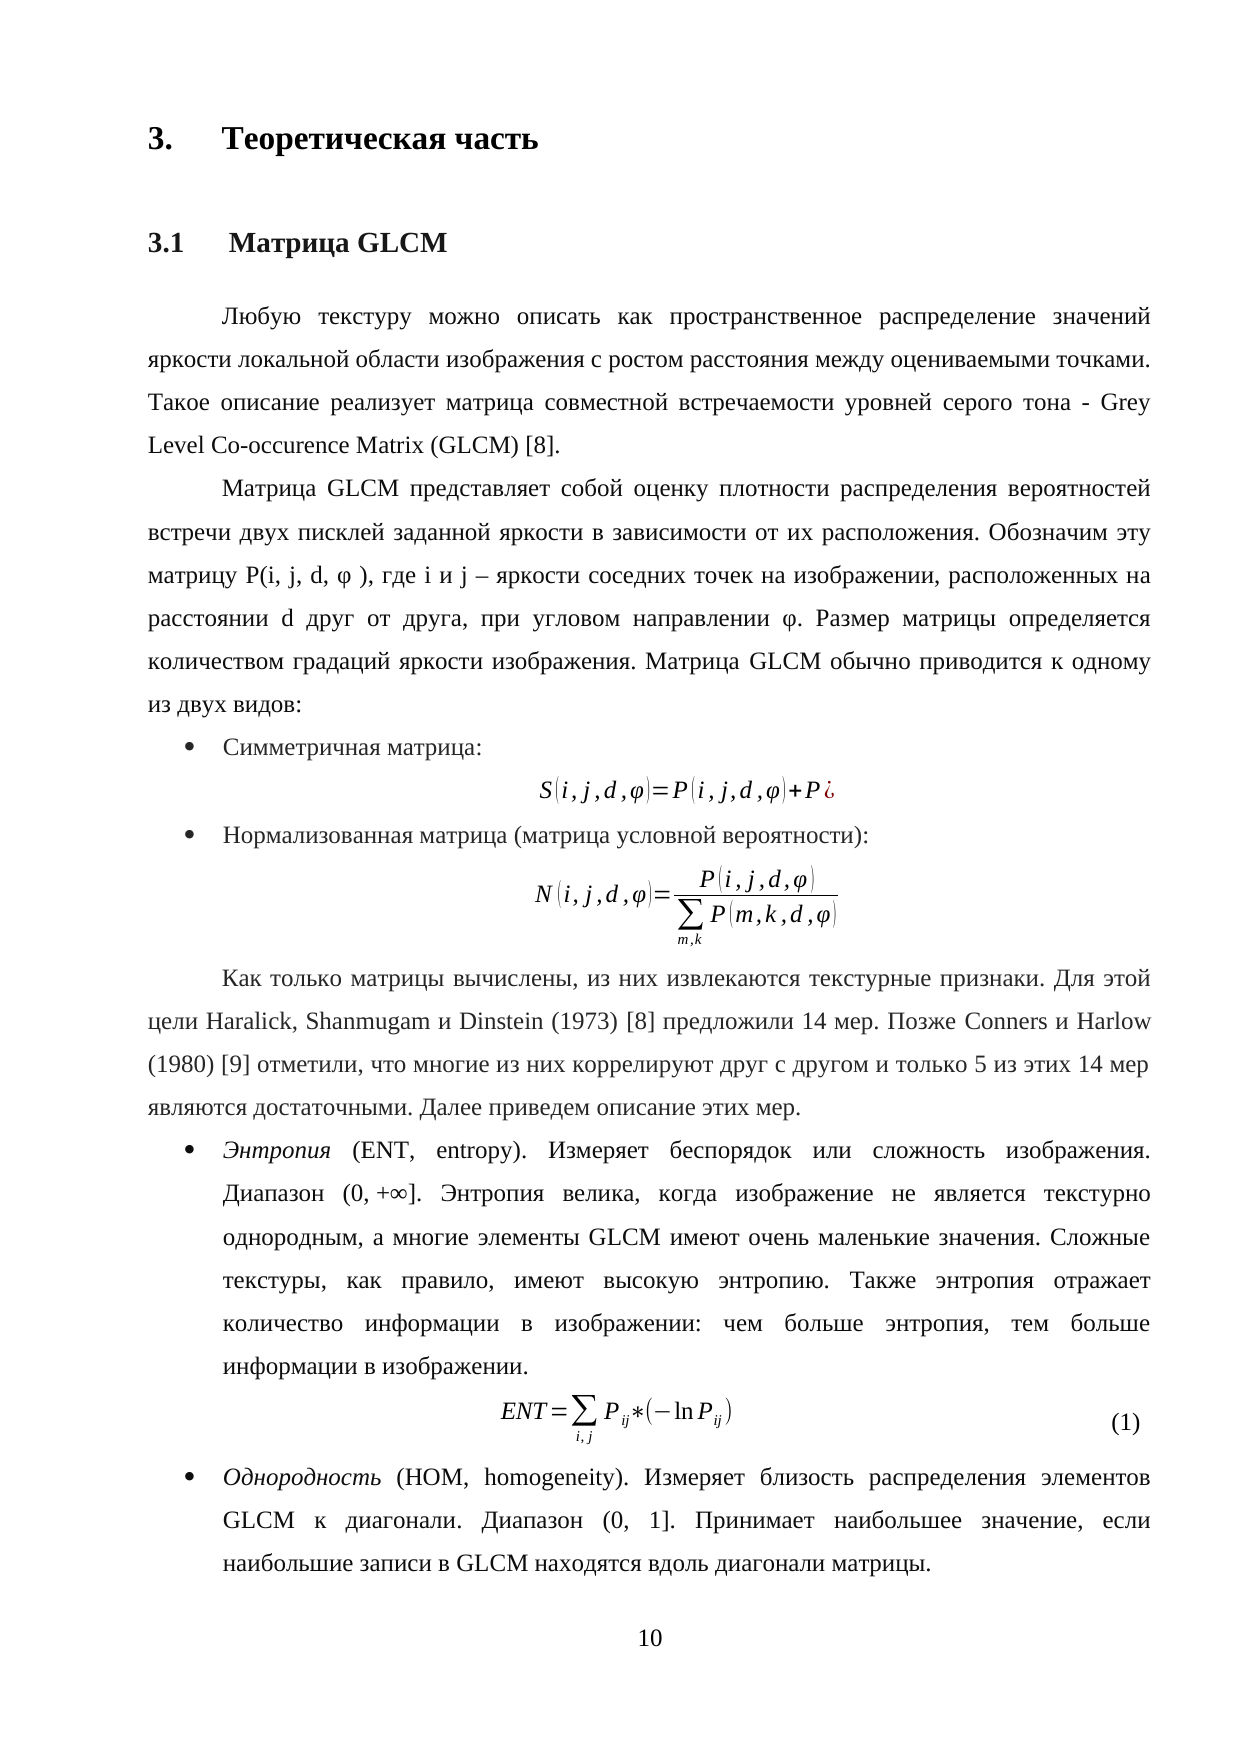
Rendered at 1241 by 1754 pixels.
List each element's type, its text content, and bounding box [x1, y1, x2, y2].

text Любую текстуру можно описать как пространственное распределение значений яркости локальной области изображения с ростом расстояния между оцениваемыми точками. Такое описание реализует матрица совместной встречаемости уровней серого тона - Grey Level Co-occurence Matrix (GLCM) [8]. [148, 301, 1152, 459]
list Теоретическая часть [148, 118, 1152, 156]
list Нормализованная матрица (матрица условной вероятности): [185, 820, 1152, 849]
list Матрица GLCM [148, 226, 1152, 259]
text Матрица GLCM представляет собой оценку плотности распределения вероятностей встречи двух писклей заданной яркости в зависимости от их расположения. Обозначим эту матрицу P(i, j, d, φ ), где i и j – яркости соседних точек на изображении, расположенных на расстоянии d друг от друга, при угловом направлении φ. Размер матрицы определяется количеством градаций яркости изображения. Матрица GLCM обычно приводится к одному из двух видов: [148, 473, 1152, 718]
table_header [1084, 1394, 1151, 1462]
list Симметричная матрица: [185, 732, 1152, 761]
list Однородность (HOM, homogeneity). Измеряет близость распределения элементов GLCM к диагонали. Диапазон (0, 1]. Принимает наибольшее значение, если наибольшие записи в GLCM находятся вдоль диагонали матрицы. [185, 1462, 1152, 1577]
list Энтропия (ENT, entropy). Измеряет беспорядок или сложность изображения. Диапазон (0, +∞]. Энтропия велика, когда изображение не является текстурно однородным, а многие элементы GLCM имеют очень маленькие значения. Сложные текстуры, как правило, имеют высокую энтропию. Также энтропия отражает количество информации в изображении: чем больше энтропия, тем больше информации в изображении. [185, 1135, 1152, 1380]
table_header [148, 1394, 1084, 1462]
text Как только матрицы вычислены, из них извлекаются текстурные признаки. Для этой цели Haralick, Shanmugam и Dinstein (1973) [8] предложили 14 мер. Позже Conners и Harlow (1980) [9] отметили, что многие из них коррелируют друг с другом и только 5 из этих 14 мер являются достаточными. Далее приведем описание этих мер. [148, 963, 1152, 1121]
